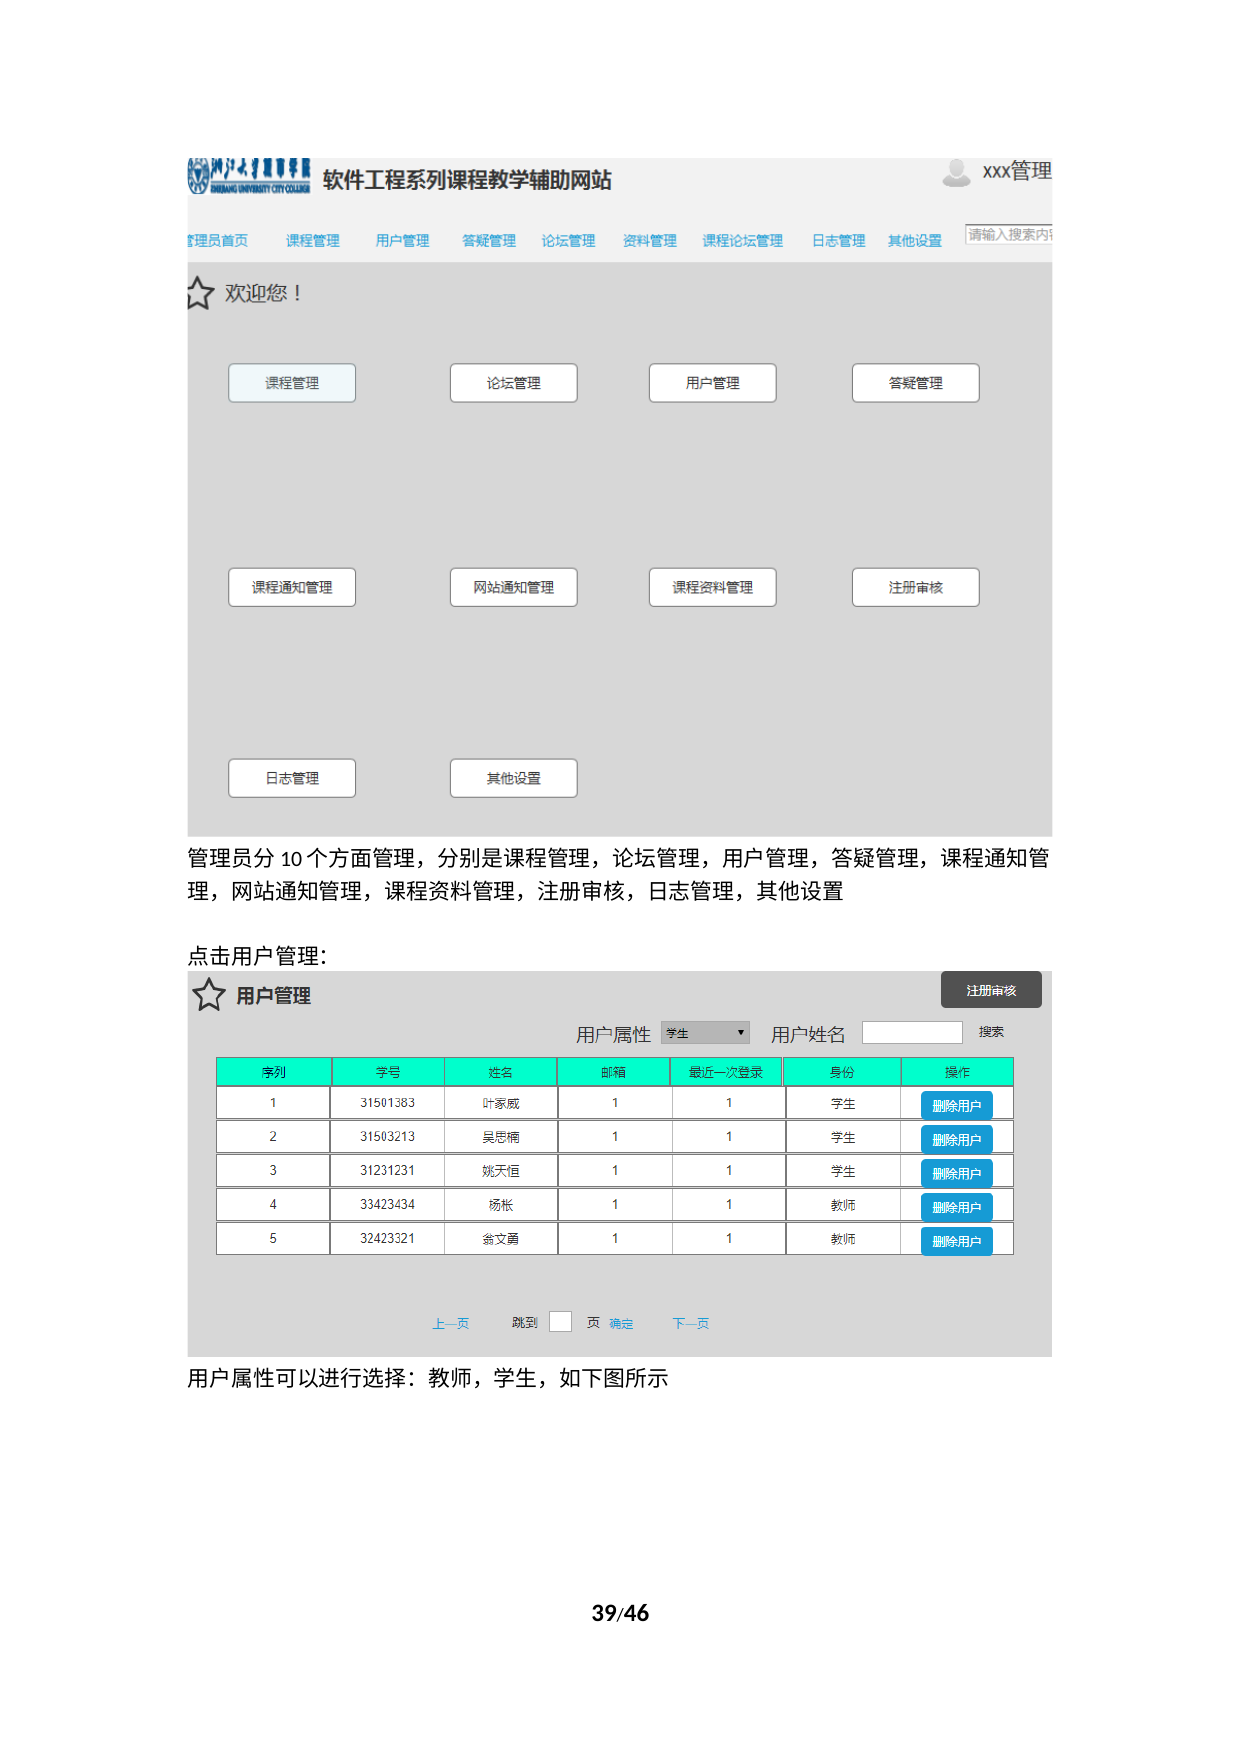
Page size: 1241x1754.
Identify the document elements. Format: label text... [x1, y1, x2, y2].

text 点击用户管理： [187, 938, 1053, 971]
picture [187, 971, 1052, 1357]
text 管理员分10个方面管理，分别是课程管理，论坛管理，用户管理，答疑管理，课程通知管理，网站通知管理，课程资料管理，注册审核，日志管理，其他设置 [187, 841, 1053, 906]
text 用户属性可以进行选择：教师，学生，如下图所示 [187, 1361, 1053, 1393]
picture [187, 158, 1053, 837]
